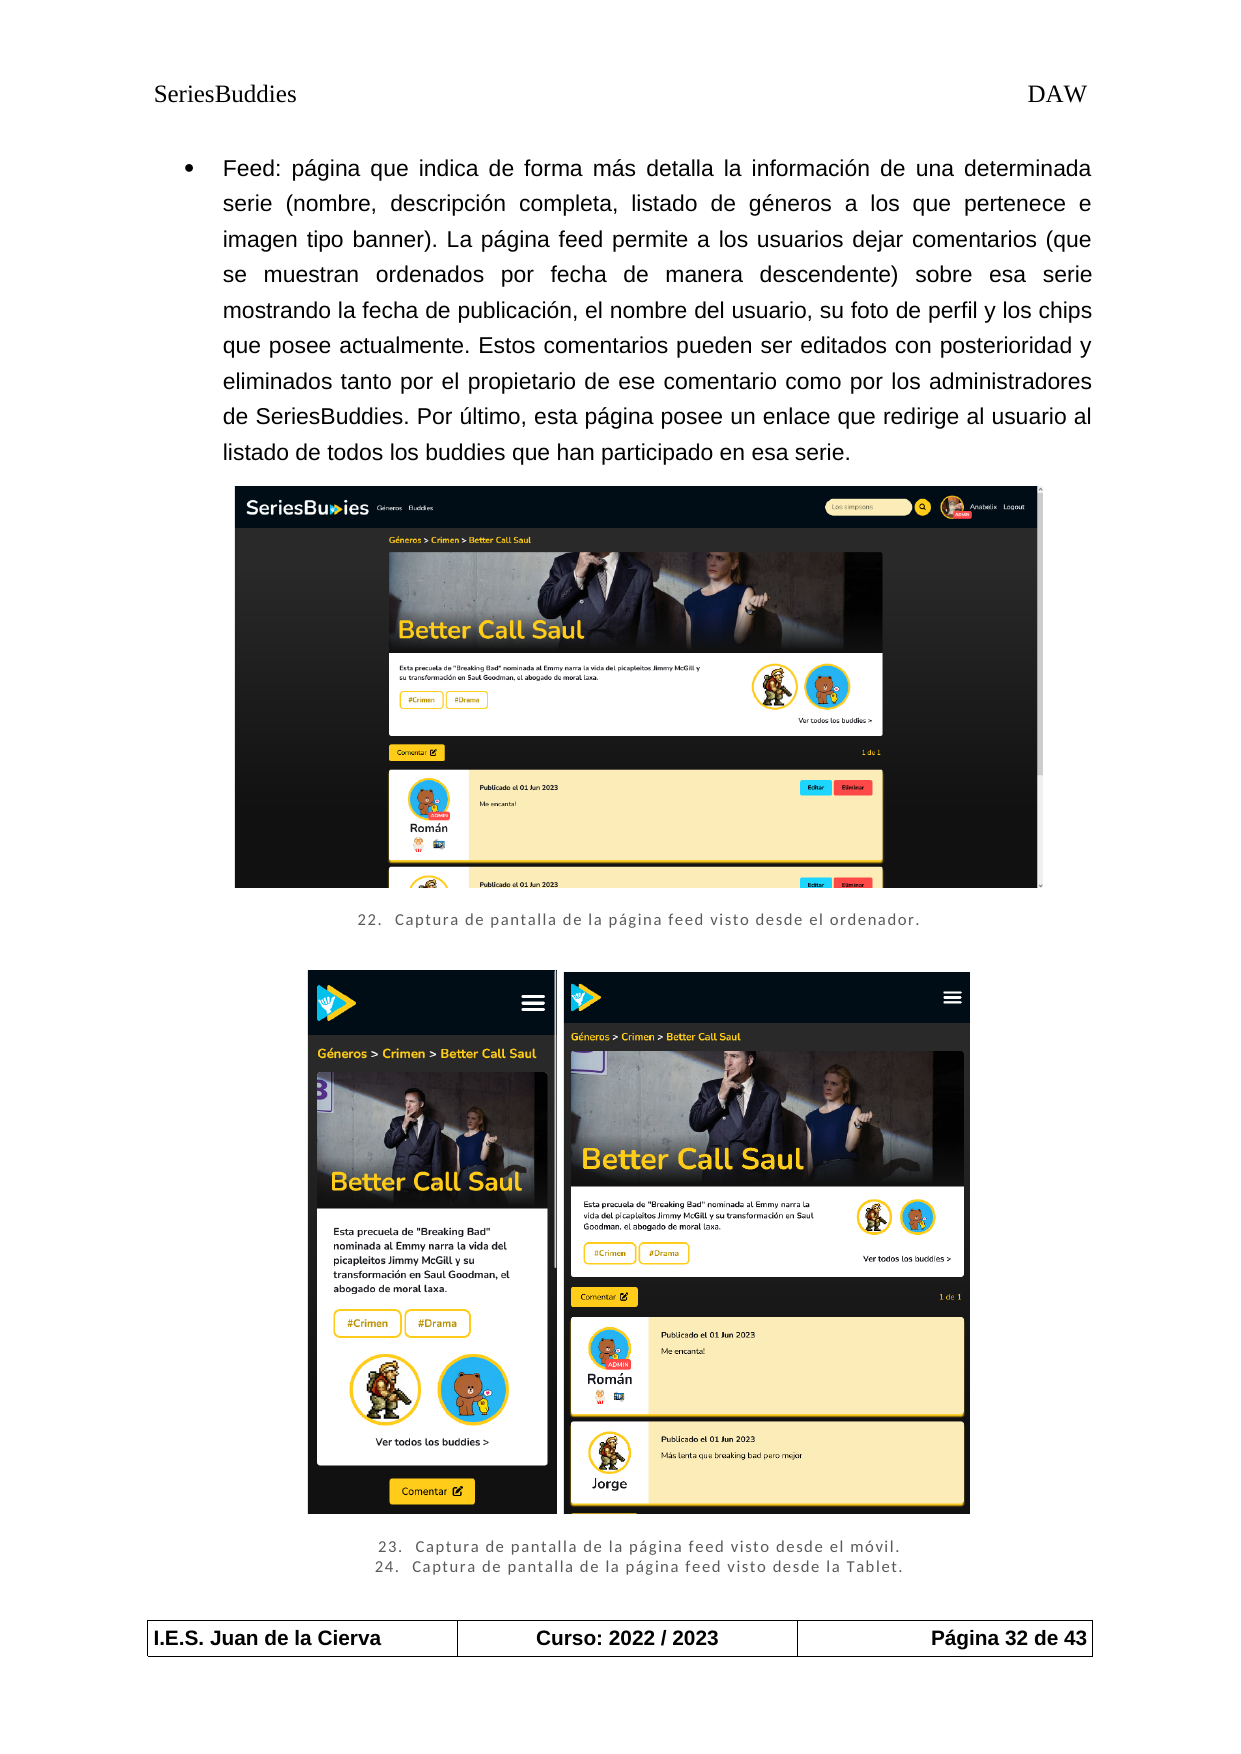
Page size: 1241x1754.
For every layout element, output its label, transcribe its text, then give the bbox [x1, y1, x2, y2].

picture [234, 486, 1043, 888]
picture [307, 970, 557, 1514]
subtitle Captura de pantalla de la página feed visto desde el móvil. [185, 1536, 1093, 1557]
picture [563, 972, 970, 1514]
subtitle Captura de pantalla de la página feed visto desde el ordenador. [185, 910, 1093, 930]
subtitle Captura de pantalla de la página feed visto desde la Tablet. [185, 1557, 1093, 1577]
list Feed: página que indica de forma más detalla la información de una determinada serie (nombre, descripción completa, listado de géneros a los que pertenece e imagen tipo banner). La página feed permite a los usuarios dejar comentarios (que se muestran ordenados por fecha de manera descendente) sobre esa serie mostrando la fecha de publicación, el nombre del usuario, su foto de perfil y los chips que posee actualmente. Estos comentarios pueden ser editados con posterioridad y eliminados tanto por el propietario de ese comentario como por los administradores de SeriesBuddies. Por último, esta página posee un enlace que redirige al usuario al listado de todos los buddies que han participado en esa serie. [185, 154, 1093, 465]
